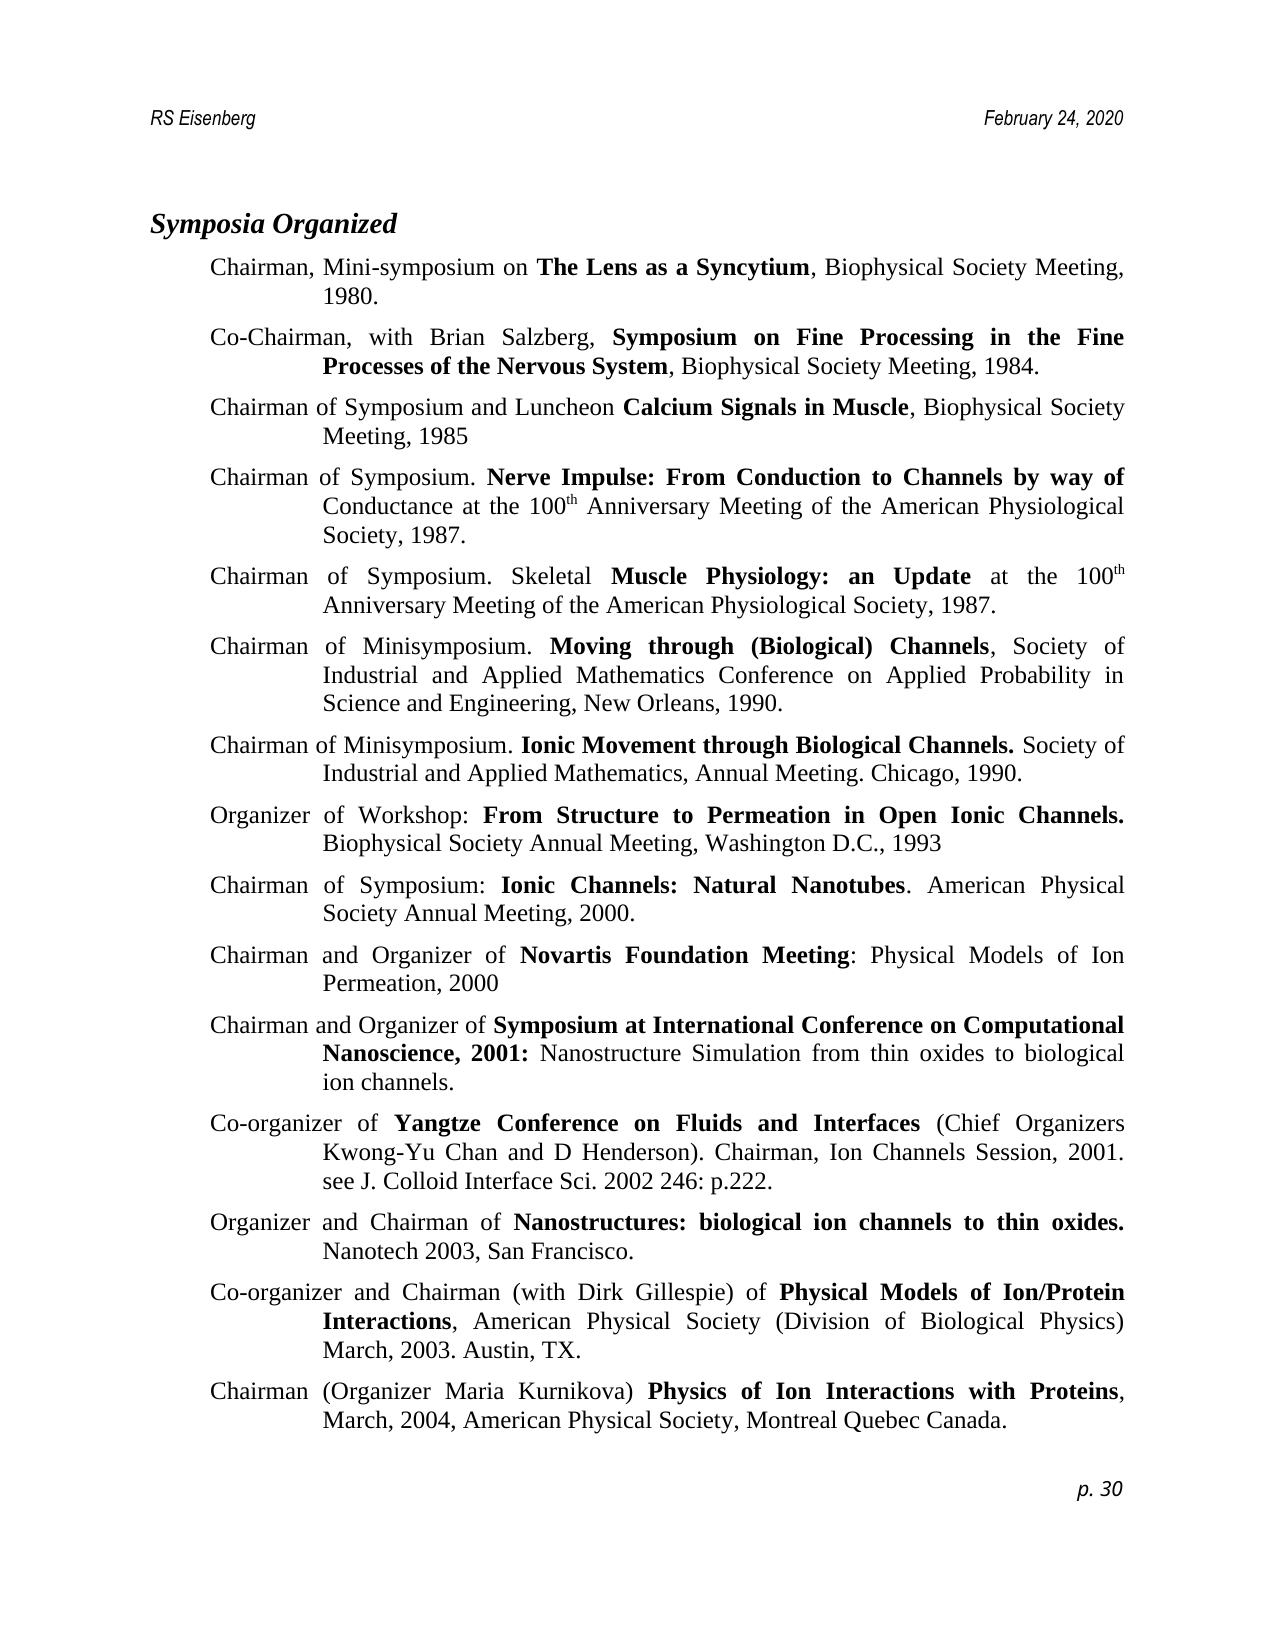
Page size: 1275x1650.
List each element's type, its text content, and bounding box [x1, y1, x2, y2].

text Chairman of Minisymposium. Moving through (Biological) Channels, Society of Industrial and Applied Mathematics Conference on Applied Probability in Science and Engineering, New Orleans, 1990. [210, 631, 1125, 717]
text Co-organizer and Chairman (with Dirk Gillespie) of Physical Models of Ion/Protein Interactions, American Physical Society (Division of Biological Physics) March, 2003. Austin, TX. [210, 1277, 1125, 1363]
text Organizer and Chairman of Nanostructures: biological ion channels to thin oxides. Nanotech 2003, San Francisco. [210, 1207, 1125, 1265]
text Chairman and Organizer of Novartis Foundation Meeting: Physical Models of Ion Permeation, 2000 [210, 940, 1125, 997]
text Chairman of Symposium and Luncheon Calcium Signals in Muscle, Biophysical Society Meeting, 1985 [210, 392, 1125, 450]
text Chairman and Organizer of Symposium at International Conference on Computational Nanoscience, 2001: Nanostructure Simulation from thin oxides to biological ion channels. [210, 1010, 1125, 1096]
text Co-organizer of Yangtze Conference on Fluids and Interfaces (Chief Organizers Kwong-Yu Chan and D Henderson). Chairman, Ion Channels Session, 2001. see J. Colloid Interface Sci. 2002 246: p.222. [210, 1108, 1125, 1195]
text Chairman, Mini-symposium on The Lens as a Syncytium, Biophysical Society Meeting, 1980. [210, 252, 1125, 310]
text Co-Chairman, with Brian Salzberg, Symposium on Fine Processing in the Fine Processes of the Nervous System, Biophysical Society Meeting, 1984. [210, 322, 1125, 380]
text Chairman (Organizer Maria Kurnikova) Physics of Ion Interactions with Proteins, March, 2004, American Physical Society, Montreal Quebec Canada. [210, 1376, 1125, 1433]
text Chairman of Symposium. Nerve Impulse: From Conduction to Channels by way of Conductance at the 100th Anniversary Meeting of the American Physiological Society, 1987. [210, 462, 1125, 548]
text Chairman of Symposium: Ionic Channels: Natural Nanotubes. American Physical Society Annual Meeting, 2000. [210, 870, 1125, 927]
text Organizer of Workshop: From Structure to Permeation in Open Ionic Channels. Biophysical Society Annual Meeting, Washington D.C., 1993 [210, 800, 1125, 857]
text Chairman of Minisymposium. Ionic Movement through Biological Channels. Society of Industrial and Applied Mathematics, Annual Meeting. Chicago, 1990. [210, 730, 1125, 787]
text Chairman of Symposium. Skeletal Muscle Physiology: an Update at the 100th Anniversary Meeting of the American Physiological Society, 1987. [210, 561, 1125, 618]
text Symposia Organized [150, 206, 1125, 240]
